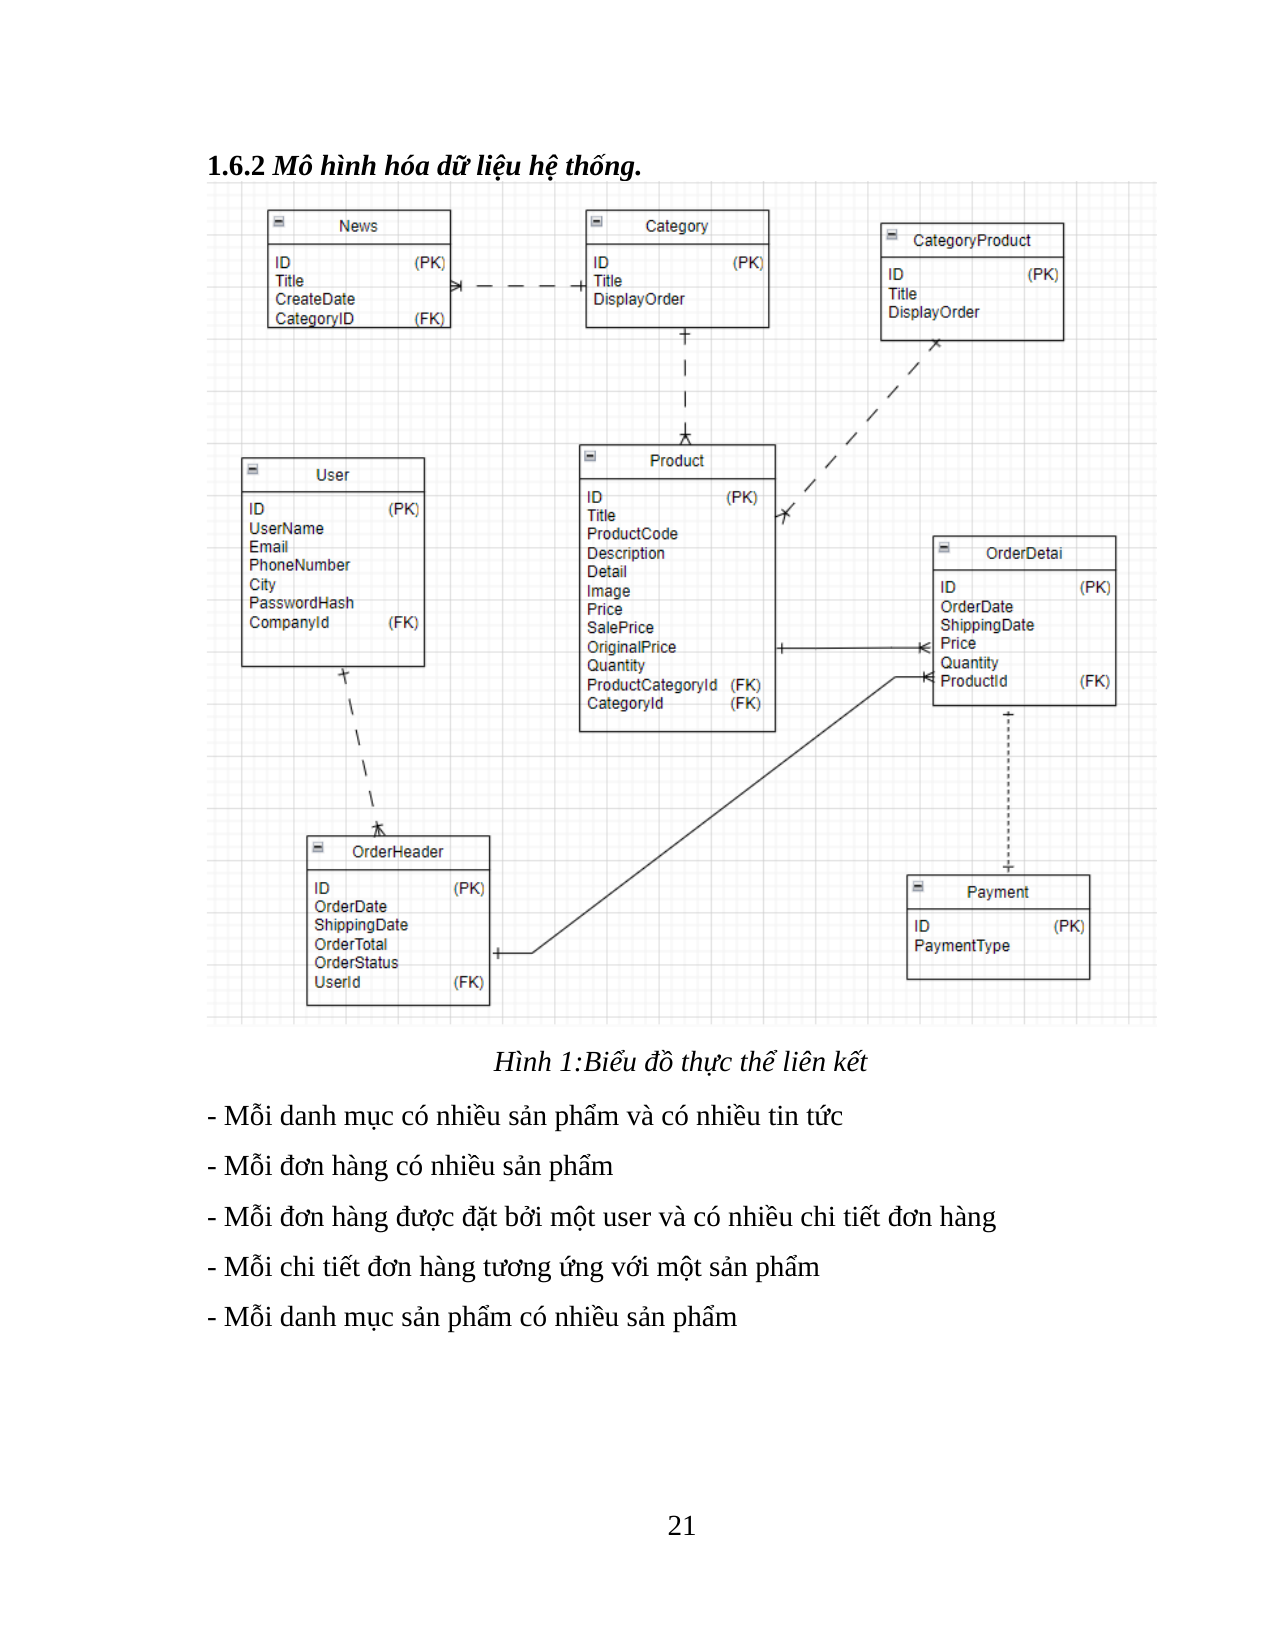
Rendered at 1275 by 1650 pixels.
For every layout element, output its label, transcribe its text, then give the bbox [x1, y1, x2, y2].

subtitle 1.6.2 Mô hình hóa dữ liệu hệ thống. [207, 148, 1157, 181]
text - Mỗi danh mục có nhiều sản phẩm và có nhiều tin tức [207, 1098, 1157, 1132]
text Hình 1:Biểu đồ thực thể liên kết [207, 1044, 1157, 1077]
text - Mỗi chi tiết đơn hàng tương ứng với một sản phẩm [207, 1249, 1157, 1283]
text - Mỗi đơn hàng có nhiều sản phẩm [207, 1148, 1157, 1182]
text - Mỗi đơn hàng được đặt bởi một user và có nhiều chi tiết đơn hàng [207, 1199, 1157, 1232]
text - Mỗi danh mục sản phẩm có nhiều sản phẩm [207, 1299, 1157, 1333]
picture [206, 181, 1157, 1027]
